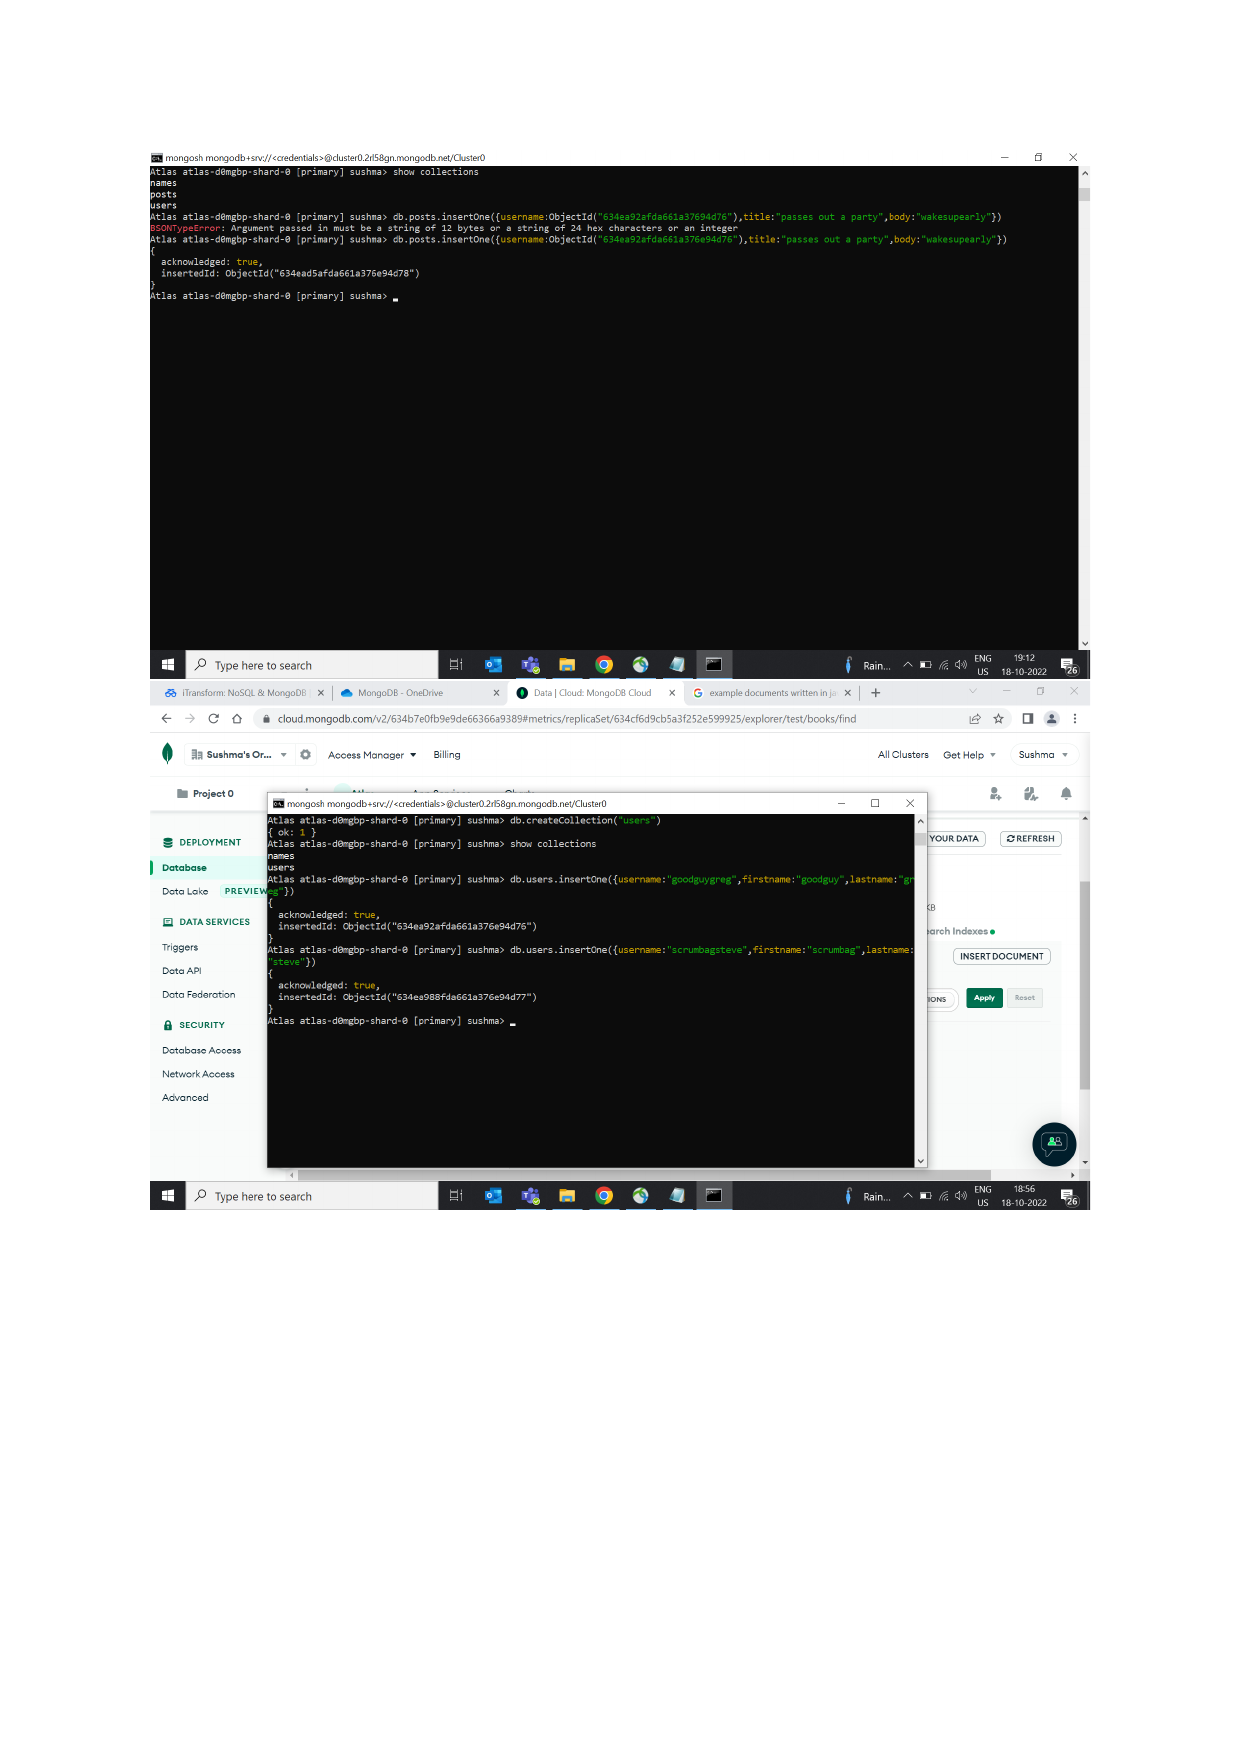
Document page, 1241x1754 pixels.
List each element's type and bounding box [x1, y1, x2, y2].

picture [150, 681, 1091, 1210]
picture [150, 150, 1091, 679]
